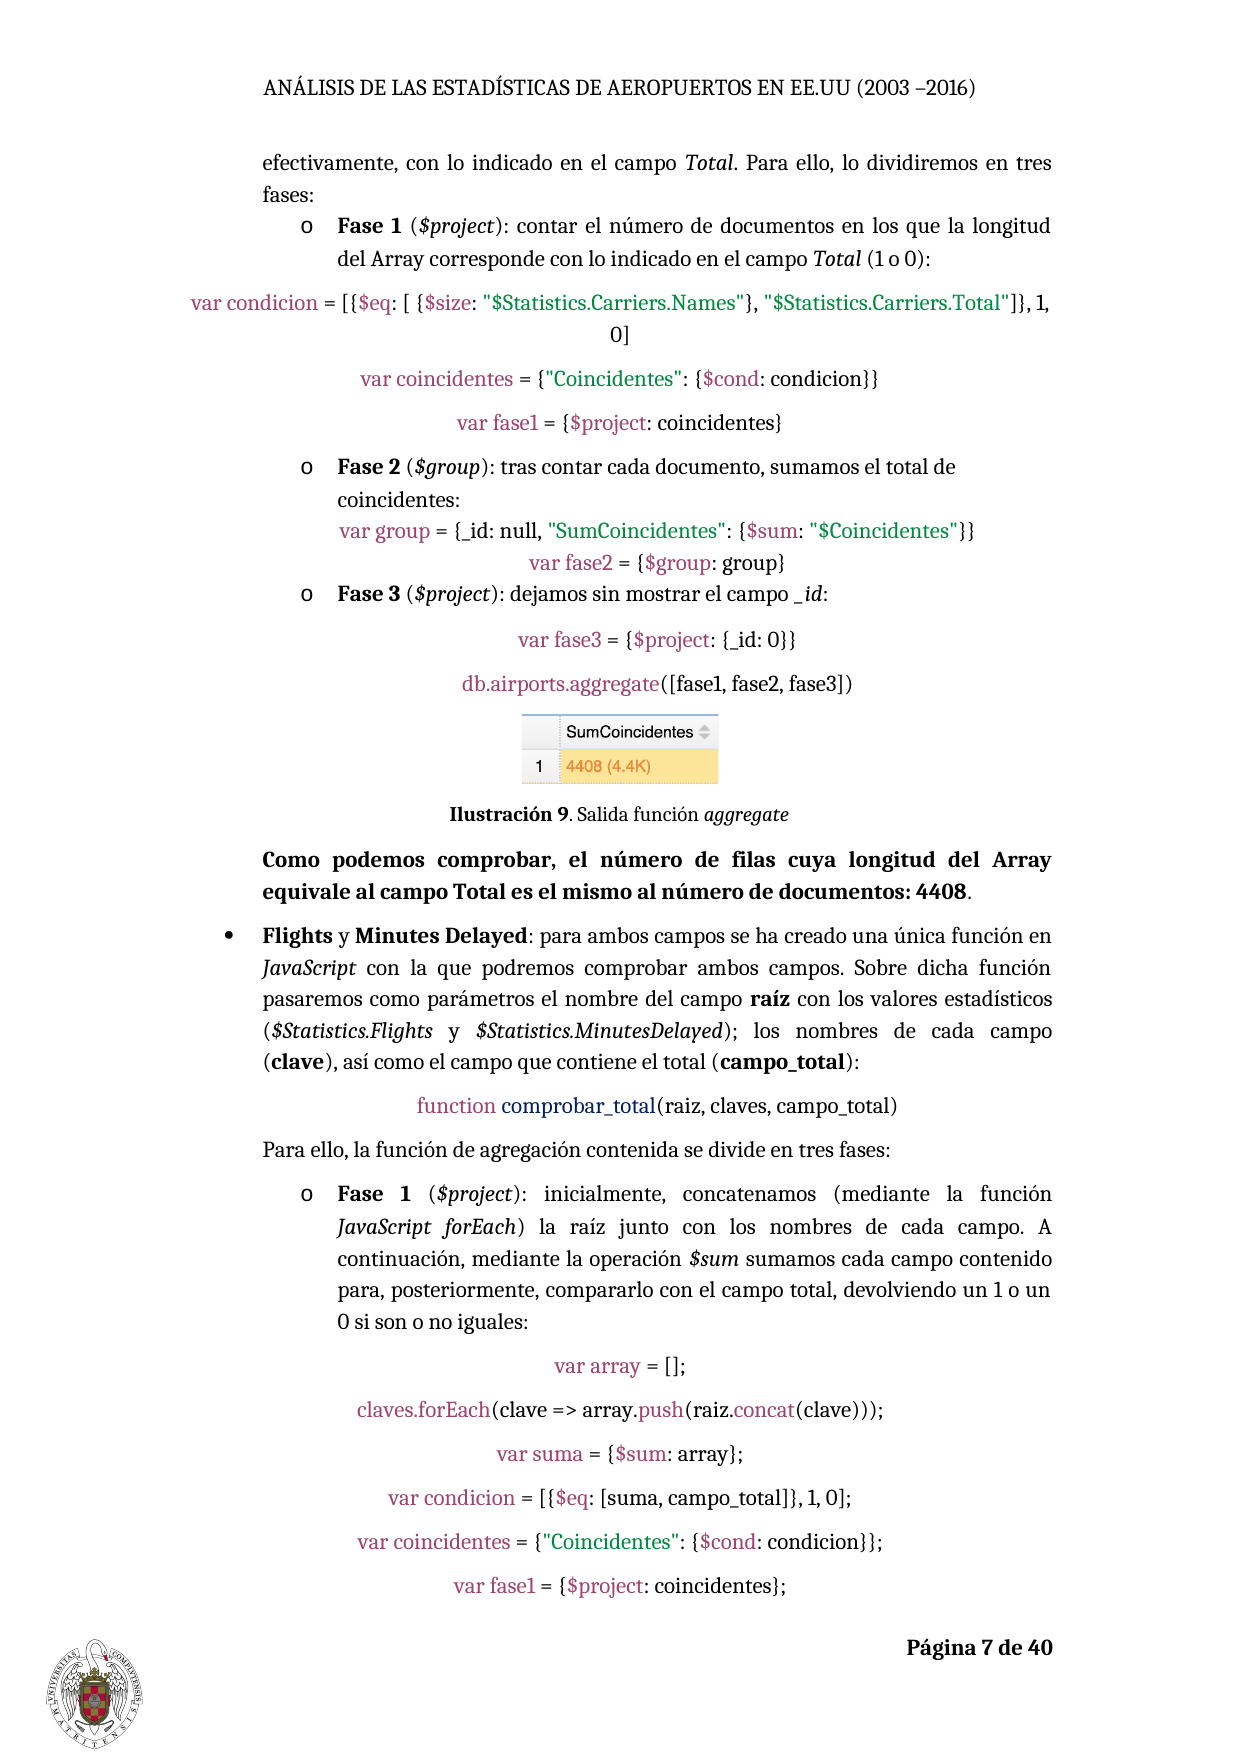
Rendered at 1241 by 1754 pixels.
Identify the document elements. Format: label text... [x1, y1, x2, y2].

text var condicion = [{$eq: [ {$size: "$Statistics.Carriers.Names"}, "$Statistics.Carriers.Total"]}, 1, 0] [187, 290, 1053, 348]
text var array = []; [187, 1353, 1053, 1379]
text Ilustración 9. Salida función aggregate [187, 802, 1053, 826]
list Fase 3 ($project): dejamos sin mostrar el campo _id: [300, 581, 1053, 608]
list var fase2 = {$group: group} [262, 549, 1053, 576]
text Como podemos comprobar, el número de filas cuya longitud del Array equivale al campo Total es el mismo al número de documentos: 4408. [262, 847, 1053, 905]
text function comprobar_total(raiz, claves, campo_total) [262, 1093, 1053, 1119]
text var fase3 = {$project: {_id: 0}} [262, 626, 1053, 653]
text var suma = {$sum: array}; [187, 1441, 1053, 1467]
text var coincidentes = {"Coincidentes": {$cond: condicion}} [187, 366, 1053, 392]
list var group = {_id: null, "SumCoincidentes": {$sum: "$Coincidentes"}} [262, 518, 1053, 544]
text claves.forEach(clave => array.push(raiz.concat(clave))); [187, 1397, 1053, 1423]
picture [43, 1636, 146, 1752]
list Fase 1 ($project): contar el número de documentos en los que la longitud del Array corresponde con lo indicado en el campo Total (1 o 0): [300, 213, 1053, 272]
list Flights y Minutes Delayed: para ambos campos se ha creado una única función en JavaScript con la que podremos comprobar ambos campos. Sobre dicha función pasaremos como parámetros el nombre del campo raíz con los valores estadísticos ($Statistics.Flights y $Statistics.MinutesDelayed); los nombres de cada campo (clave), así como el campo que contiene el total (campo_total): [225, 923, 1053, 1075]
text db.airports.aggregate([fase1, fase2, fase3]) [262, 671, 1053, 697]
text var coincidentes = {"Coincidentes": {$cond: condicion}}; [187, 1529, 1053, 1555]
picture [521, 714, 719, 785]
text var fase1 = {$project: coincidentes} [187, 409, 1053, 436]
text Para ello, la función de agregación contenida se divide en tres fases: [262, 1137, 1053, 1163]
text var fase1 = {$project: coincidentes}; [187, 1573, 1053, 1599]
text var condicion = [{$eq: [suma, campo_total]}, 1, 0]; [187, 1485, 1053, 1511]
list Fase 2 ($group): tras contar cada documento, sumamos el total de coincidentes: [300, 454, 1053, 513]
list Fase 1 ($project): inicialmente, concatenamos (mediante la función JavaScript forEach) la raíz junto con los nombres de cada campo. A continuación, mediante la operación $sum sumamos cada campo contenido para, posteriormente, compararlo con el campo total, devolviendo un 1 o un 0 si son o no iguales: [300, 1181, 1053, 1335]
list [225, 150, 1053, 208]
